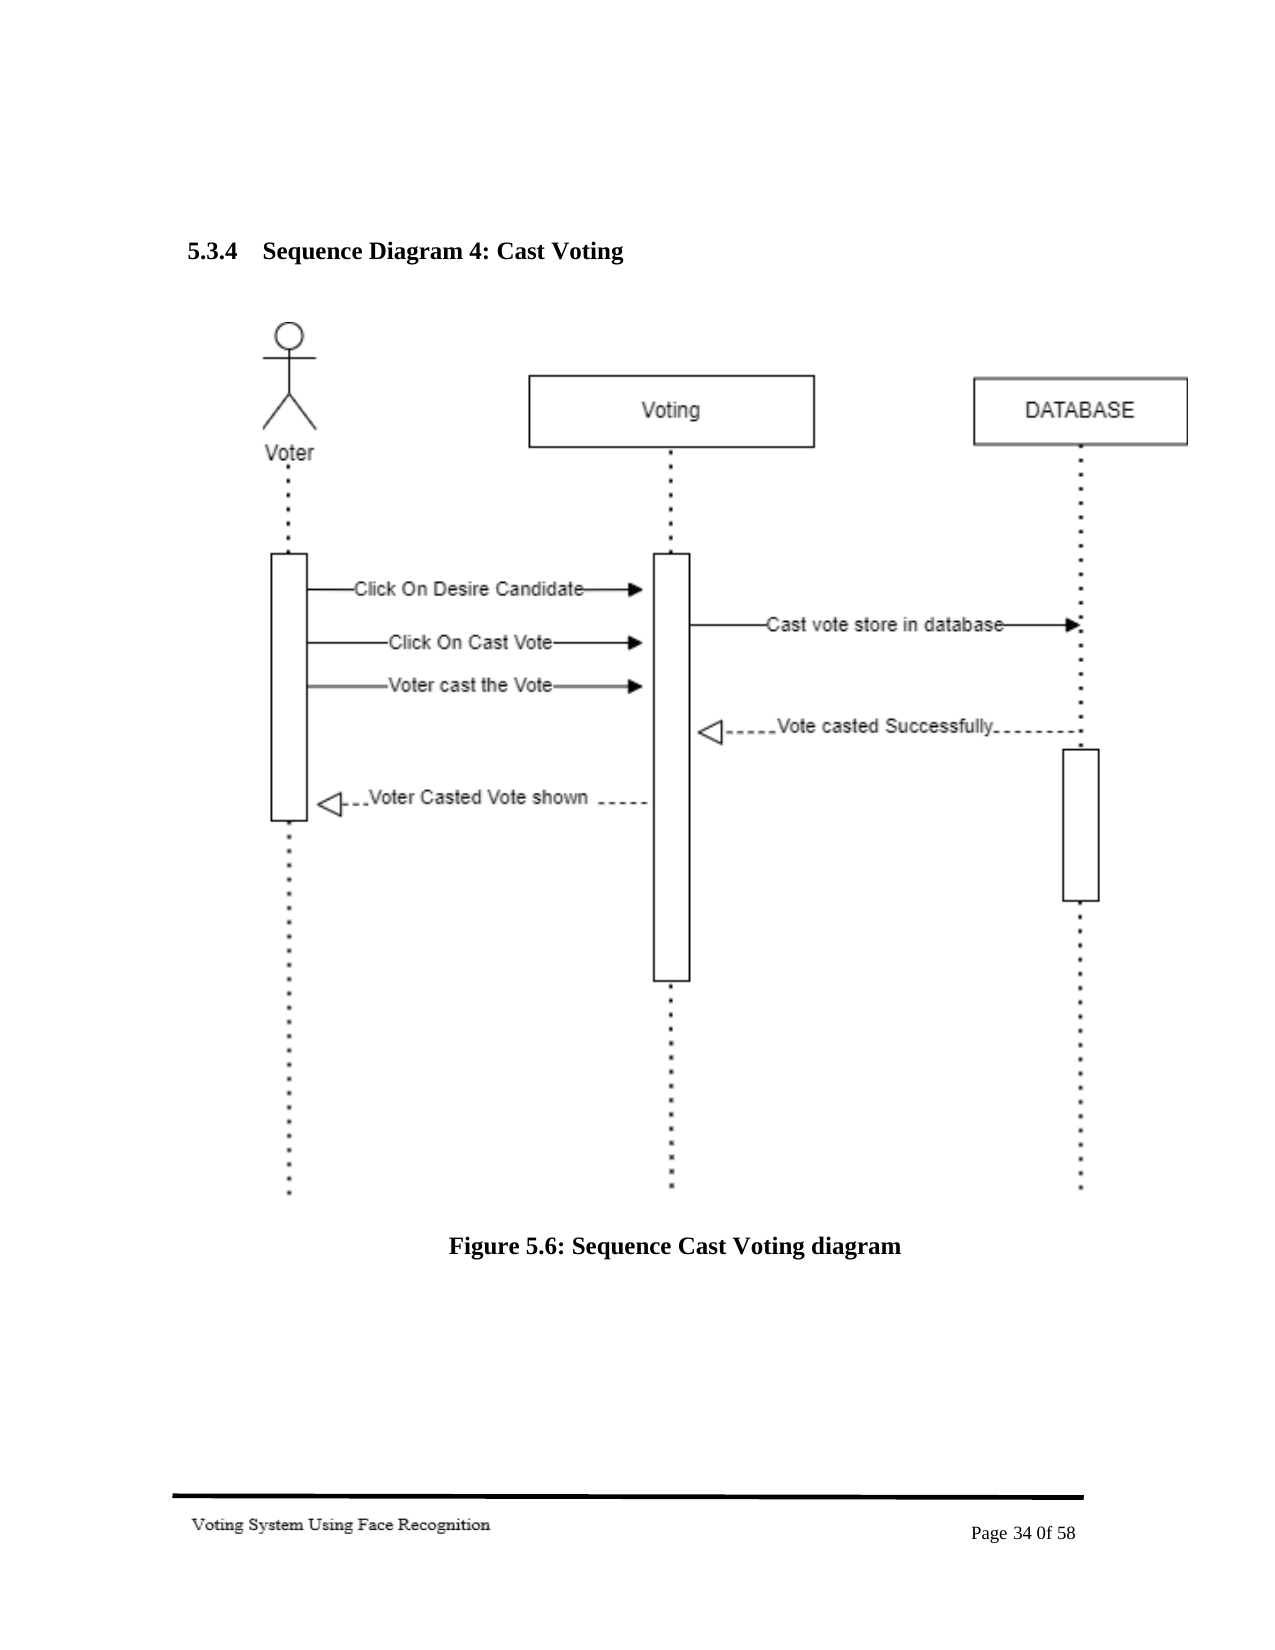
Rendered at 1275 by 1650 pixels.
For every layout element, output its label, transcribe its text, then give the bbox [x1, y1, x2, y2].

list Sequence Diagram 4: Cast Voting [187, 236, 1087, 265]
picture [262, 322, 1188, 1203]
list Figure 5.6: Sequence Cast Voting diagram [262, 1231, 1087, 1260]
picture [187, 1515, 494, 1539]
